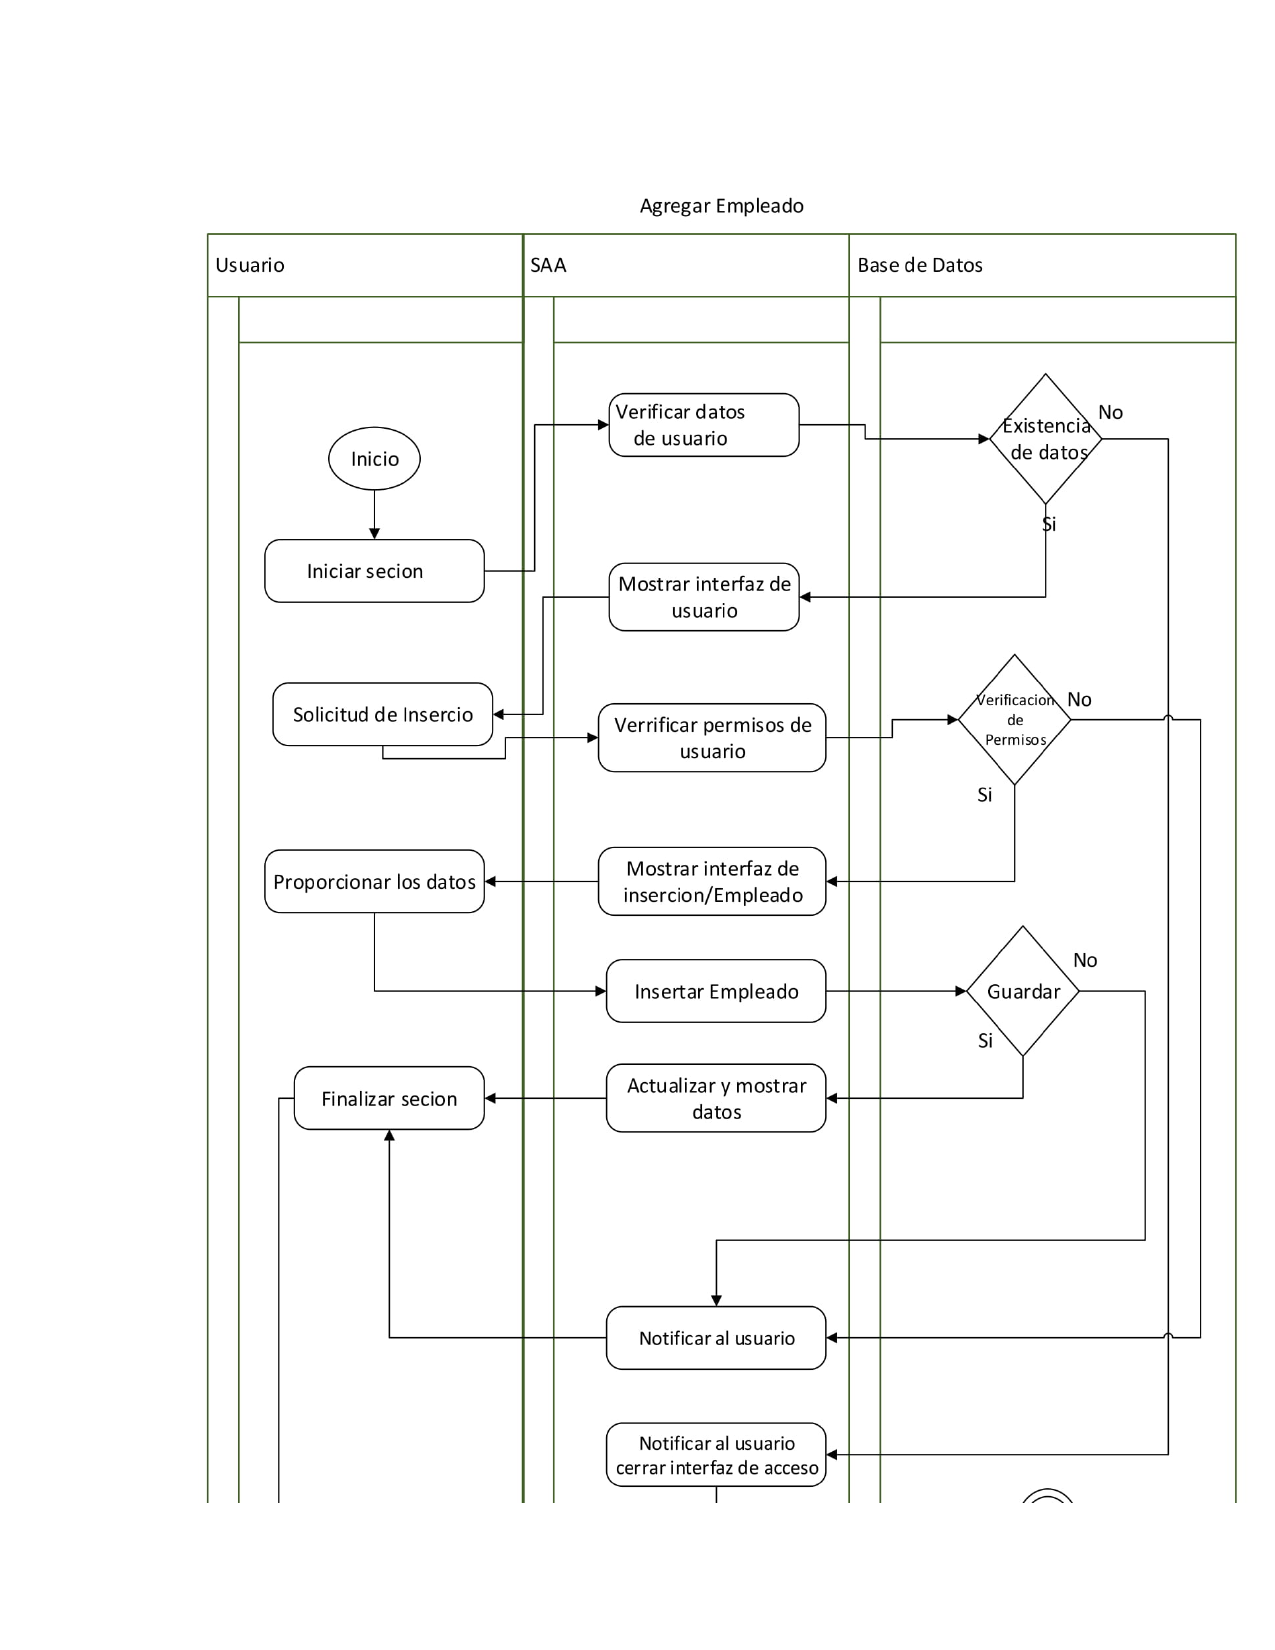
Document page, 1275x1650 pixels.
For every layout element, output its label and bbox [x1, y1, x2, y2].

picture [177, 147, 1271, 1503]
